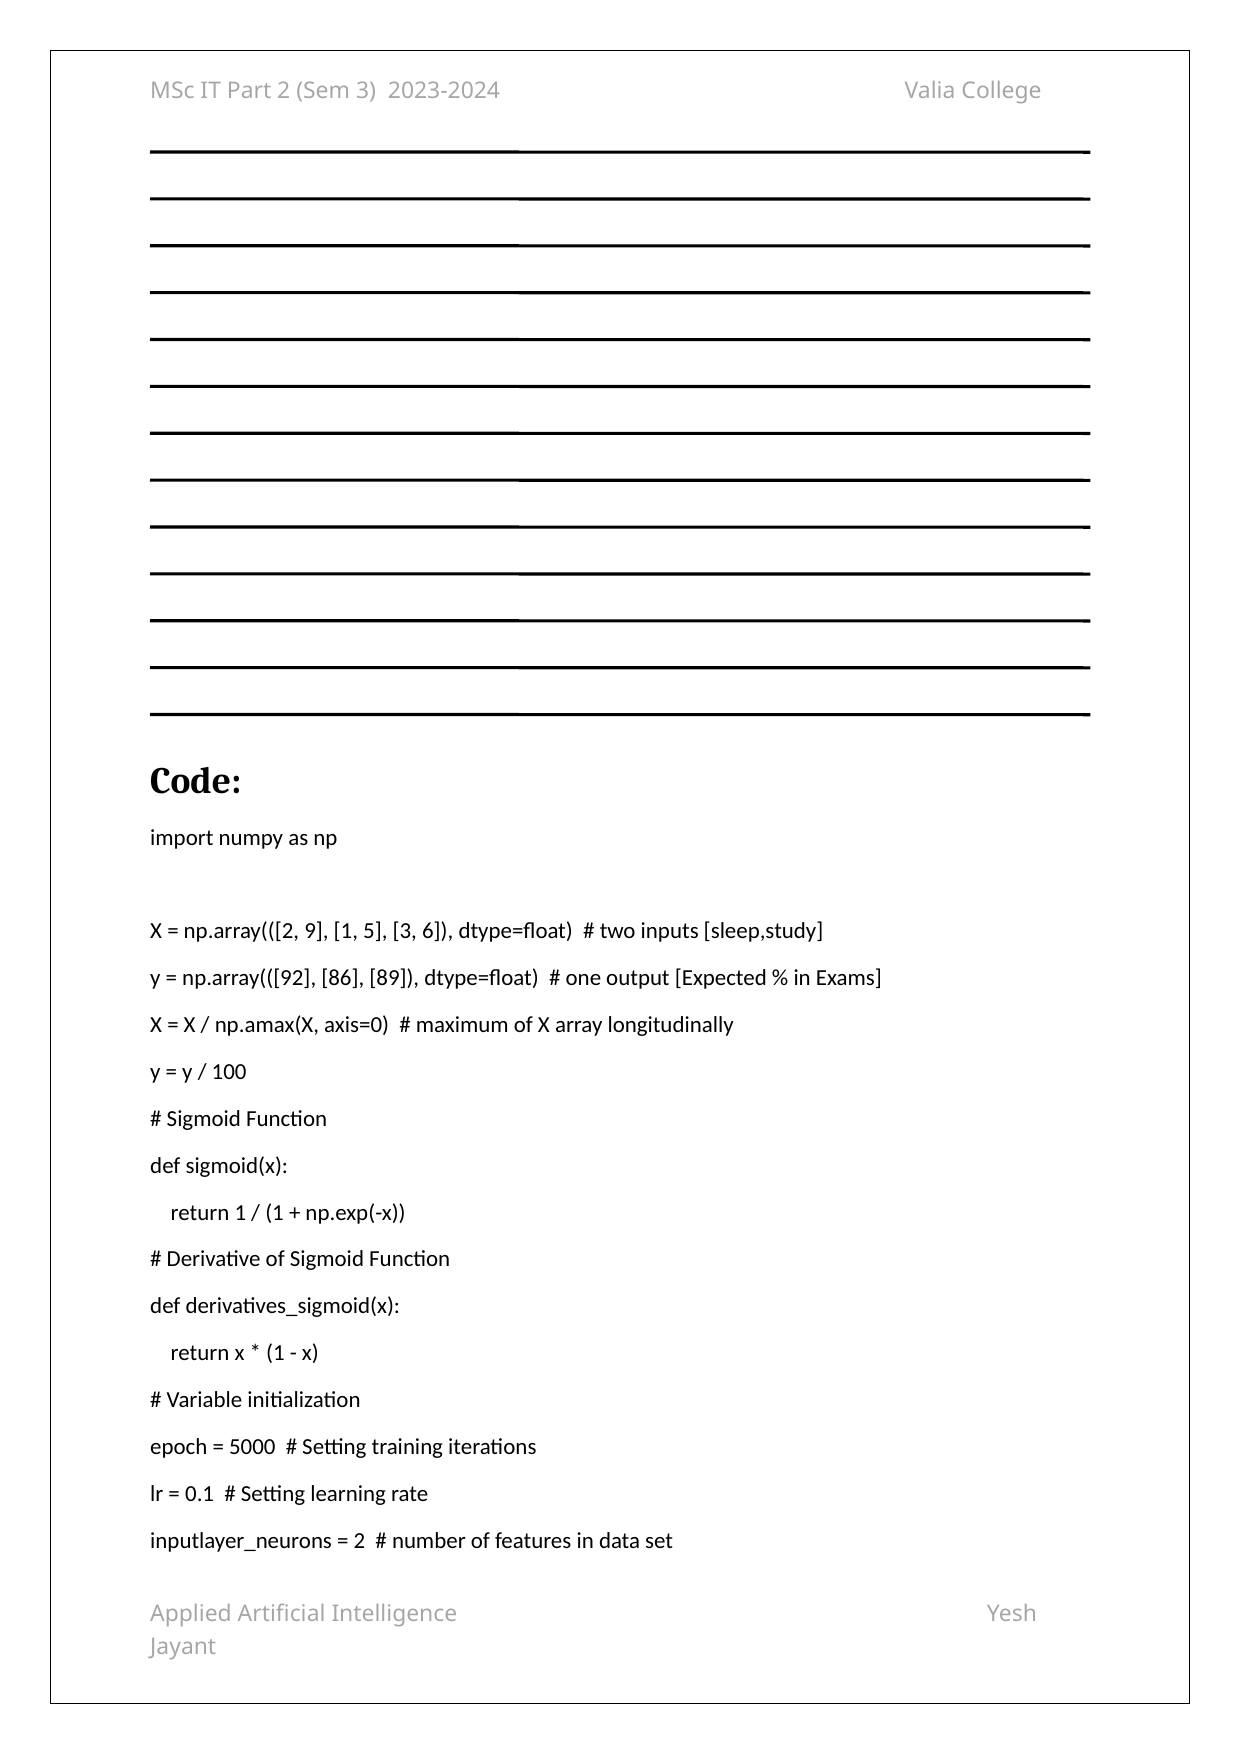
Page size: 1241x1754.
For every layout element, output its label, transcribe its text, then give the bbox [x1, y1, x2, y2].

text return x * (1 - x) [150, 1338, 1090, 1366]
text y = np.array(([92], [86], [89]), dtype=float) # one output [Expected % in Exams] [150, 963, 1090, 991]
text Code: [150, 759, 1090, 802]
text return 1 / (1 + np.exp(-x)) [150, 1198, 1090, 1226]
text # Derivative of Sigmoid Function [150, 1244, 1090, 1272]
text X = np.array(([2, 9], [1, 5], [3, 6]), dtype=float) # two inputs [sleep,study] [150, 916, 1090, 944]
text epoch = 5000 # Setting training iterations [150, 1432, 1090, 1460]
text inputlayer_neurons = 2 # number of features in data set [150, 1526, 1090, 1554]
text lr = 0.1 # Setting learning rate [150, 1479, 1090, 1507]
text import numpy as np [150, 823, 1090, 851]
text def sigmoid(x): [150, 1151, 1090, 1179]
text y = y / 100 [150, 1057, 1090, 1085]
text # Variable initialization [150, 1385, 1090, 1413]
text # Sigmoid Function [150, 1104, 1090, 1132]
text def derivatives_sigmoid(x): [150, 1291, 1090, 1319]
text X = X / np.amax(X, axis=0) # maximum of X array longitudinally [150, 1010, 1090, 1038]
